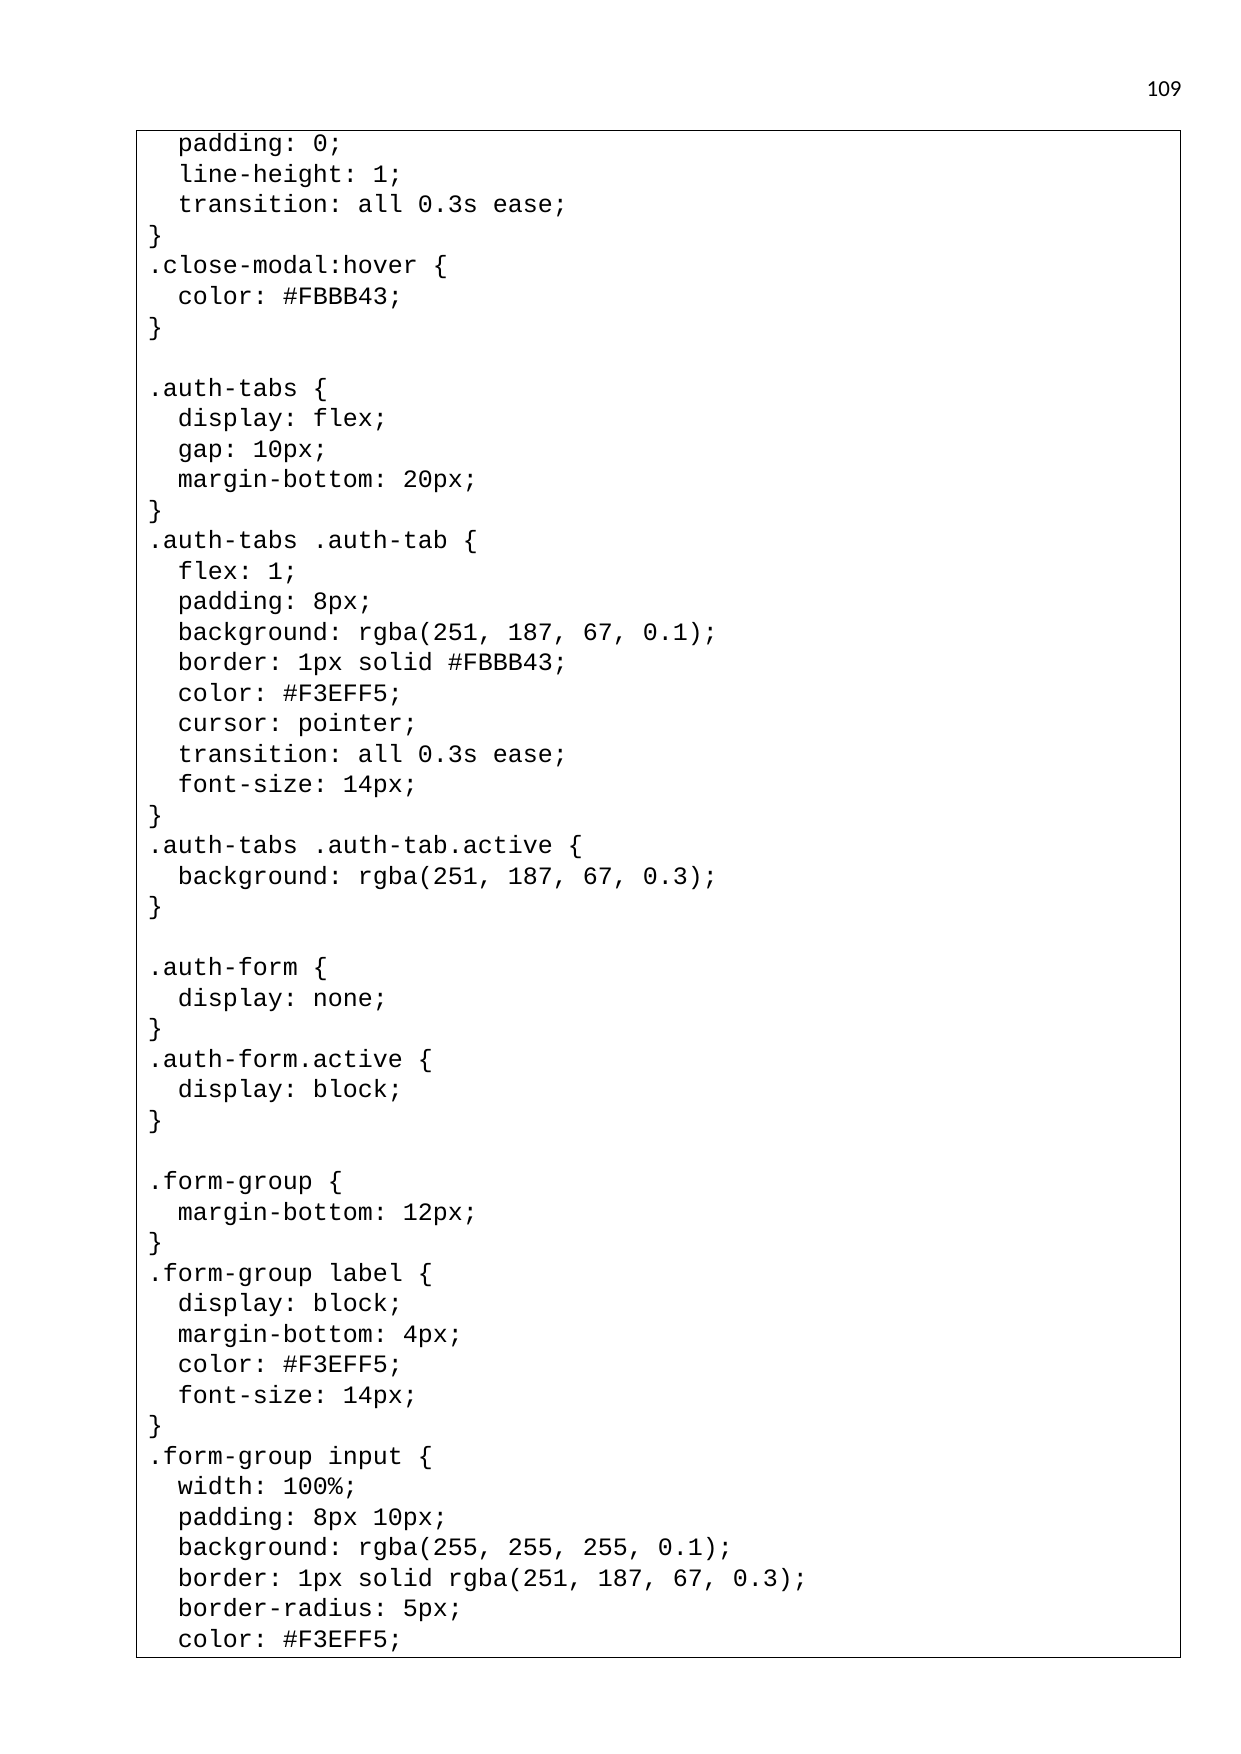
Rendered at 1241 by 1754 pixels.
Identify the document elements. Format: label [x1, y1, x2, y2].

table_header [137, 131, 1180, 1657]
